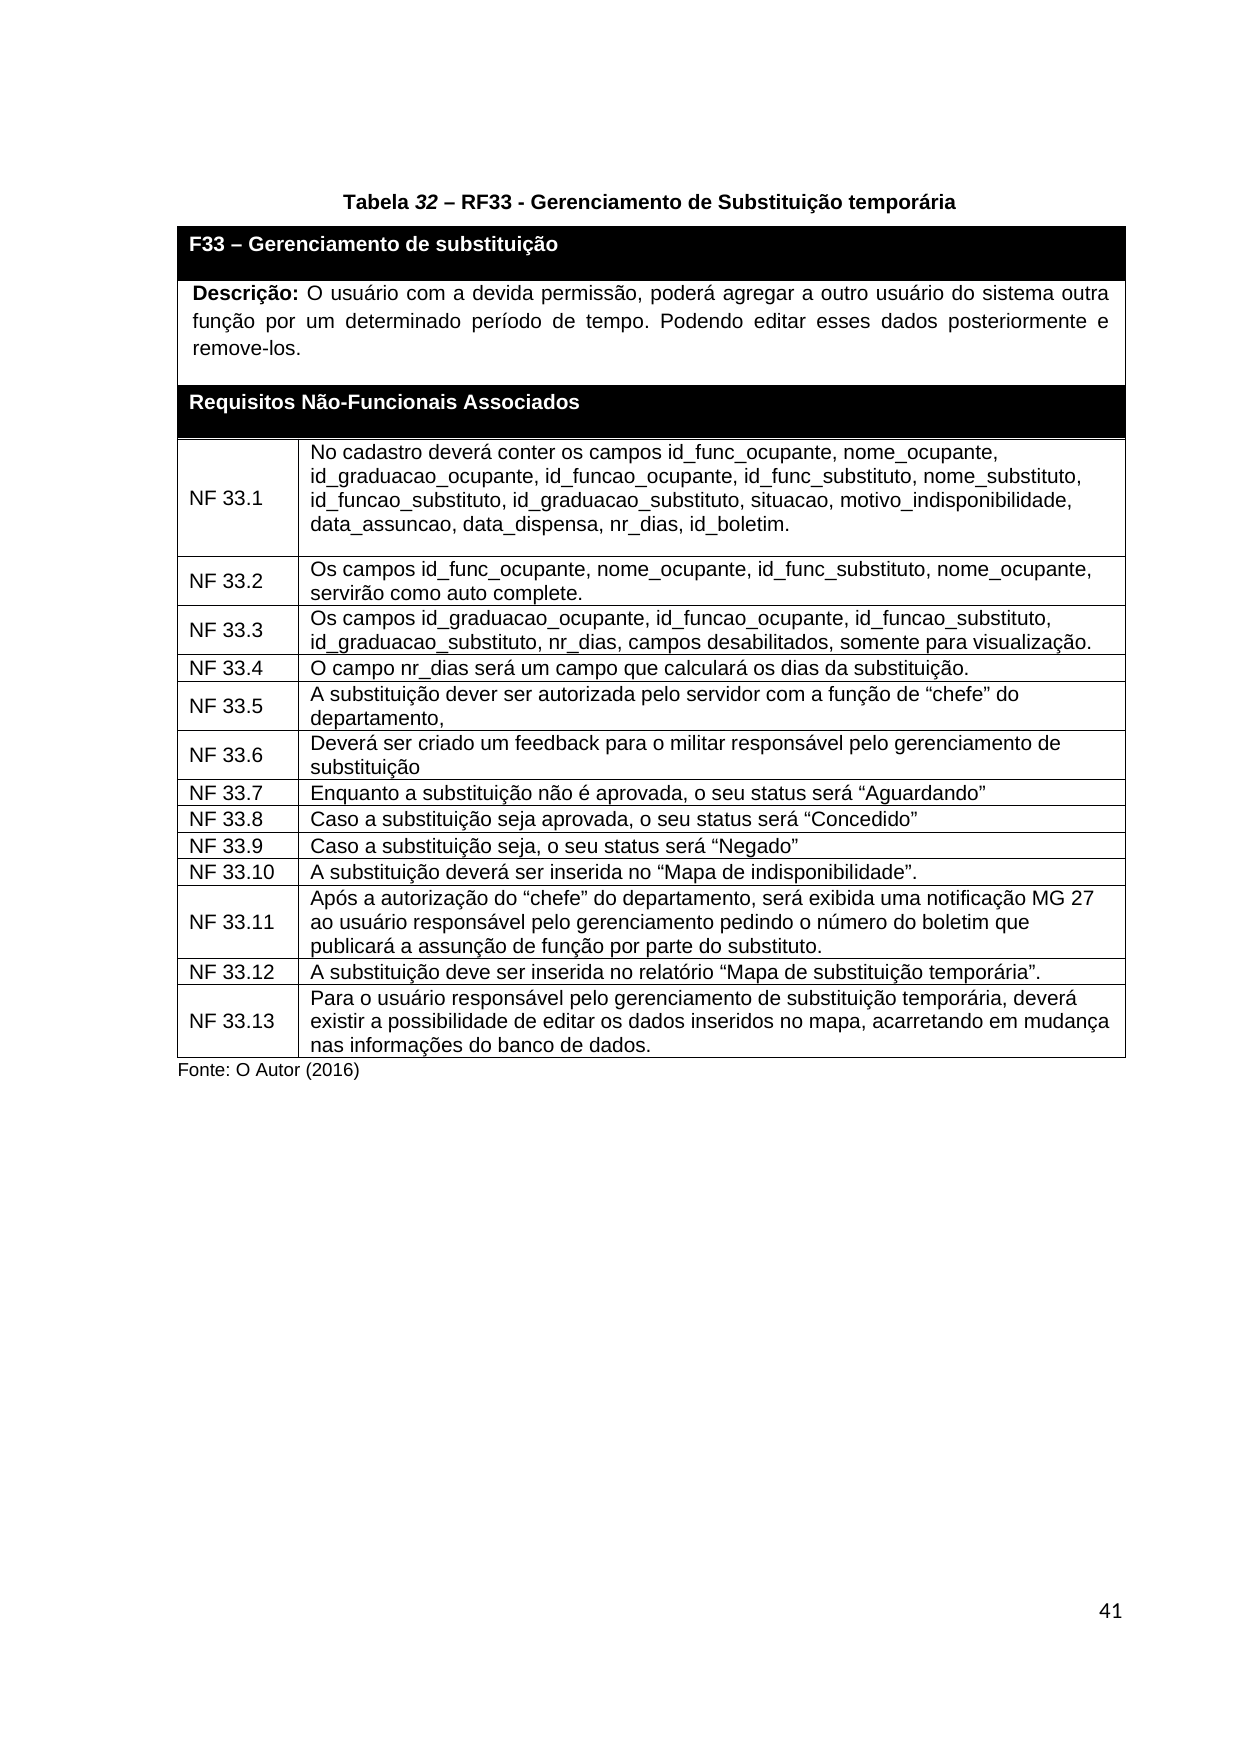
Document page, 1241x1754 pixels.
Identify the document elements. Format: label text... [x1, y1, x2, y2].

table_cell Deverá ser criado um feedback para o militar responsável pelo gerenciamento de substituição [299, 731, 1125, 779]
text Tabela 32 – RF33 - Gerenciamento de Substituição temporária [177, 190, 1122, 214]
table_cell Após a autorização do “chefe” do departamento, será exibida uma notificação MG 27 ao usuário responsável pelo gerenciamento pedindo o número do boletim que publicará a assunção de função por parte do substituto. [299, 886, 1125, 958]
table_cell NF 33.10 [178, 859, 298, 885]
table_cell O campo nr_dias será um campo que calculará os dias da substituição. [299, 655, 1125, 681]
table_cell A substituição dever ser autorizada pelo servidor com a função de “chefe” do departamento, [299, 682, 1125, 730]
table_cell Caso a substituição seja aprovada, o seu status será “Concedido” [299, 806, 1125, 832]
table_cell NF 33.2 [178, 557, 298, 605]
table_cell Descrição: O usuário com a devida permissão, poderá agregar a outro usuário do sistema outra função por um determinado período de tempo. Podendo editar esses dados posteriormente e remove-los. [178, 281, 1125, 385]
table_cell NF 33.3 [178, 606, 298, 654]
table_cell Requisitos Não-Funcionais Associados [178, 386, 1125, 438]
table_cell NF 33.6 [178, 731, 298, 779]
table_cell No cadastro deverá conter os campos id_func_ocupante, nome_ocupante, id_graduacao_ocupante, id_funcao_ocupante, id_func_substituto, nome_substituto, id_funcao_substituto, id_graduacao_substituto, situacao, motivo_indisponibilidade, data_assuncao, data_dispensa, nr_dias, id_boletim. [299, 440, 1125, 556]
table_cell Os campos id_func_ocupante, nome_ocupante, id_func_substituto, nome_ocupante, servirão como auto complete. [299, 557, 1125, 605]
table_cell A substituição deverá ser inserida no “Mapa de indisponibilidade”. [299, 859, 1125, 885]
table_cell Enquanto a substituição não é aprovada, o seu status será “Aguardando” [299, 780, 1125, 805]
table_cell NF 33.9 [178, 833, 298, 858]
table_cell NF 33.7 [178, 780, 298, 805]
table_cell NF 33.1 [178, 440, 298, 556]
table_cell NF 33.11 [178, 886, 298, 958]
table_cell Caso a substituição seja, o seu status será “Negado” [299, 833, 1125, 858]
table_cell NF 33.8 [178, 806, 298, 832]
table_cell Para o usuário responsável pelo gerenciamento de substituição temporária, deverá existir a possibilidade de editar os dados inseridos no mapa, acarretando em mudança nas informações do banco de dados. [299, 985, 1125, 1057]
table_cell Os campos id_graduacao_ocupante, id_funcao_ocupante, id_funcao_substituto, id_graduacao_substituto, nr_dias, campos desabilitados, somente para visualização. [299, 606, 1125, 654]
table_cell NF 33.4 [178, 655, 298, 681]
table_cell A substituição deve ser inserida no relatório “Mapa de substituição temporária”. [299, 959, 1125, 984]
text Fonte: O Autor (2016) [177, 1058, 1157, 1080]
table_cell NF 33.13 [178, 985, 298, 1057]
table_cell NF 33.5 [178, 682, 298, 730]
table_header F33 – Gerenciamento de substituição [178, 227, 1125, 280]
table_cell NF 33.12 [178, 959, 298, 984]
